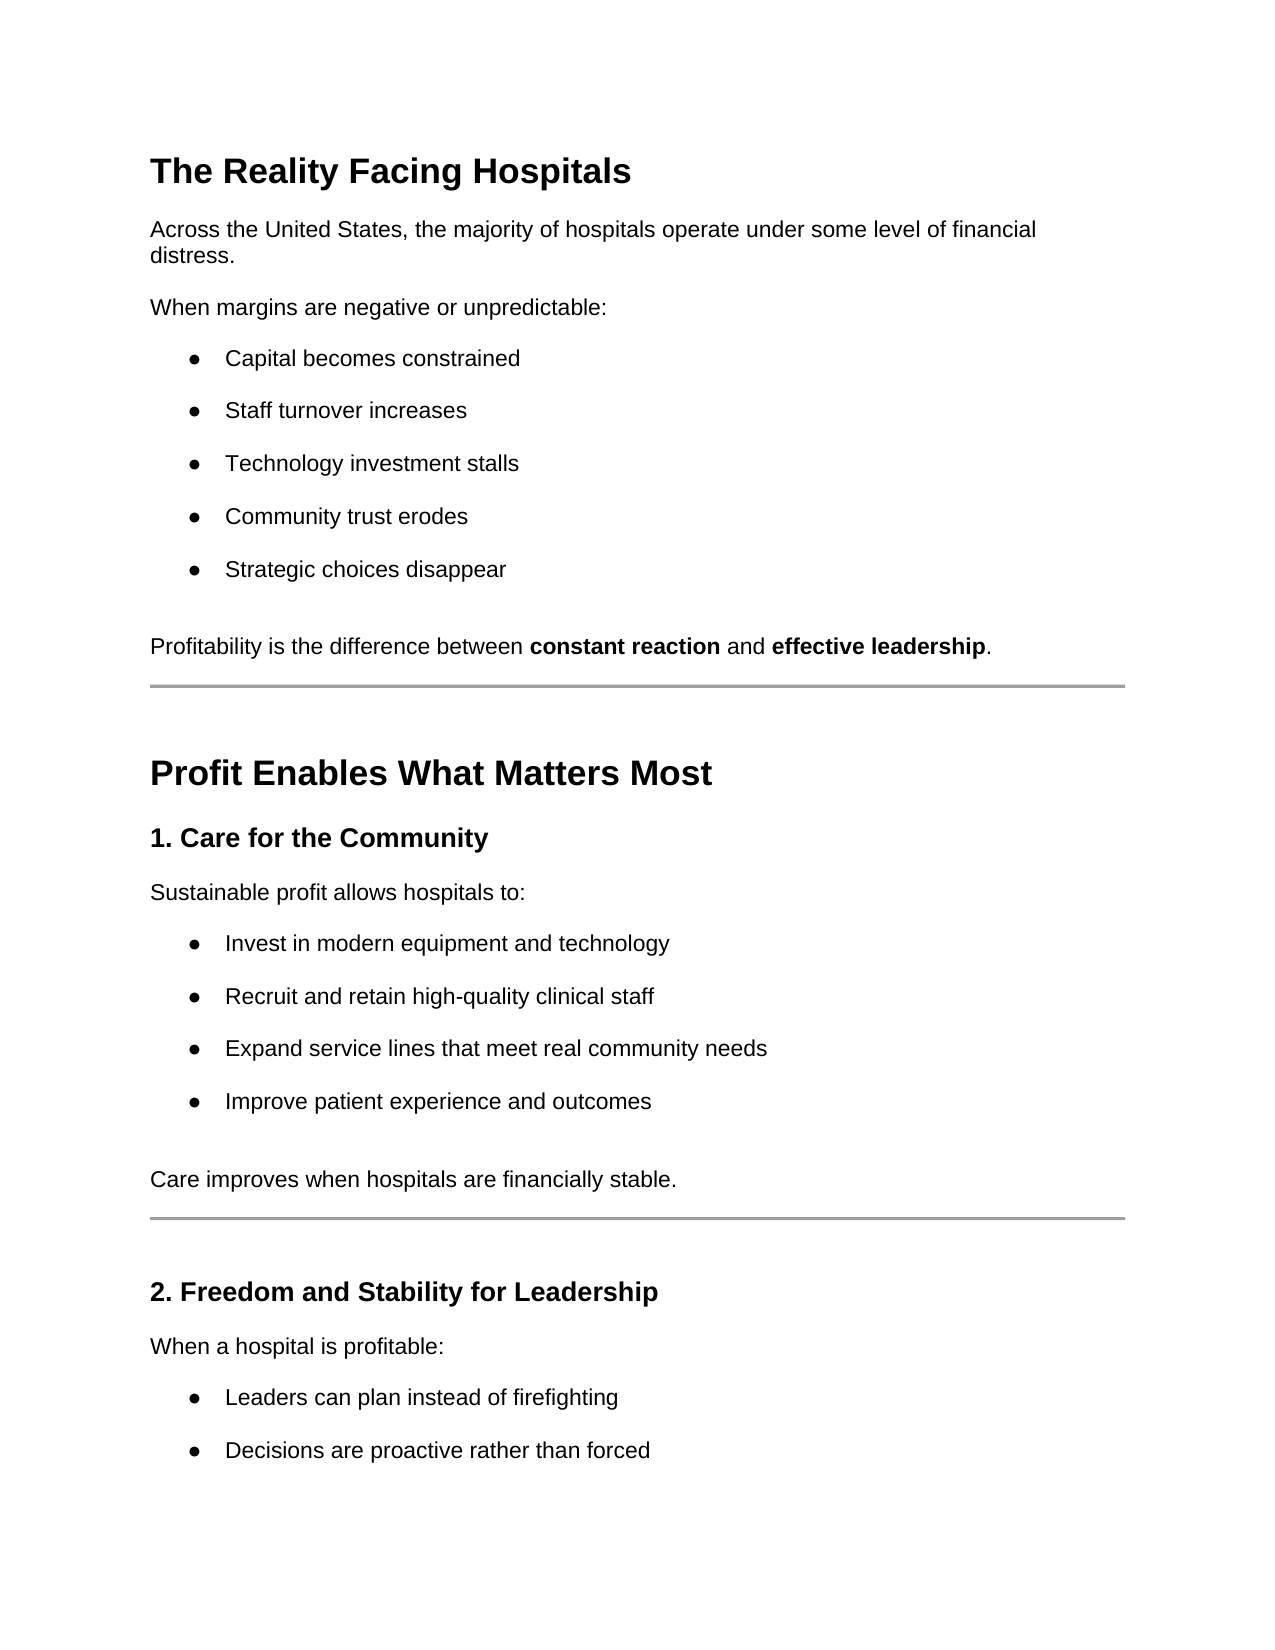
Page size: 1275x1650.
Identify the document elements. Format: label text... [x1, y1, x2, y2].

text When margins are negative or unpredictable: [150, 293, 1125, 320]
list Recruit and retain high-quality clinical staff [187, 983, 1125, 1035]
list Community trust erodes [187, 503, 1125, 556]
list Capital becomes constrained [187, 345, 1125, 397]
list Improve patient experience and outcomes [187, 1088, 1125, 1141]
text Care improves when hospitals are financially stable. [150, 1166, 1125, 1192]
subtitle 2. Freedom and Stability for Leadership [150, 1276, 1125, 1308]
list Technology investment stalls [187, 450, 1125, 503]
text Profitability is the difference between constant reaction and effective leadership. [150, 633, 1125, 660]
list Invest in modern equipment and technology [187, 930, 1125, 983]
subtitle 1. Care for the Community [150, 822, 1125, 853]
list Leaders can plan instead of firefighting [187, 1384, 1125, 1437]
list Expand service lines that meet real community needs [187, 1035, 1125, 1088]
text Across the United States, the majority of hospitals operate under some level of financial distress. [150, 216, 1125, 268]
list Decisions are proactive rather than forced [187, 1437, 1125, 1489]
subtitle The Reality Facing Hospitals [150, 150, 1125, 191]
text When a hospital is profitable: [150, 1333, 1125, 1359]
list Staff turnover increases [187, 397, 1125, 450]
list Strategic choices disappear [187, 556, 1125, 608]
subtitle Profit Enables What Matters Most [150, 752, 1125, 793]
text Sustainable profit allows hospitals to: [150, 878, 1125, 905]
